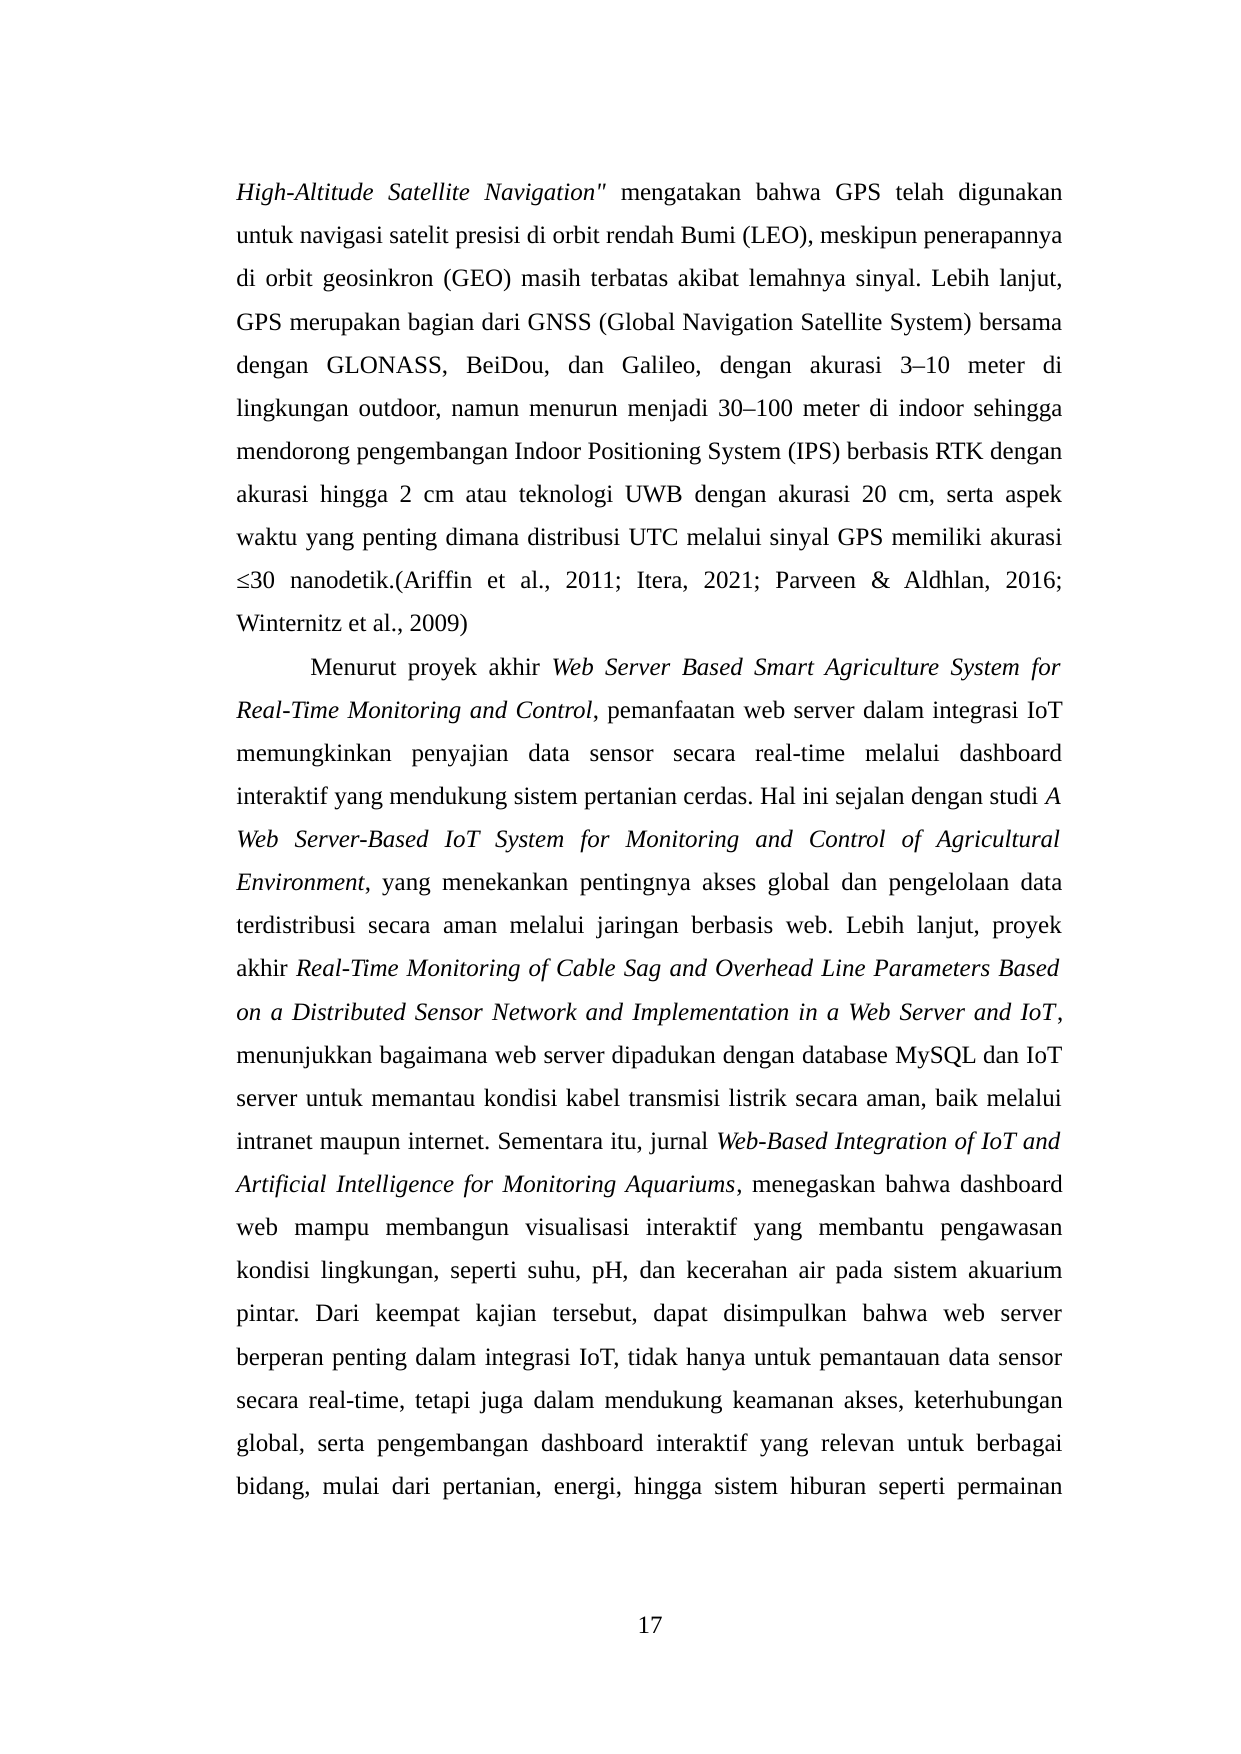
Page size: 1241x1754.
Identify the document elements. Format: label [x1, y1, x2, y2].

text [236, 177, 1063, 637]
text [236, 652, 1063, 1500]
